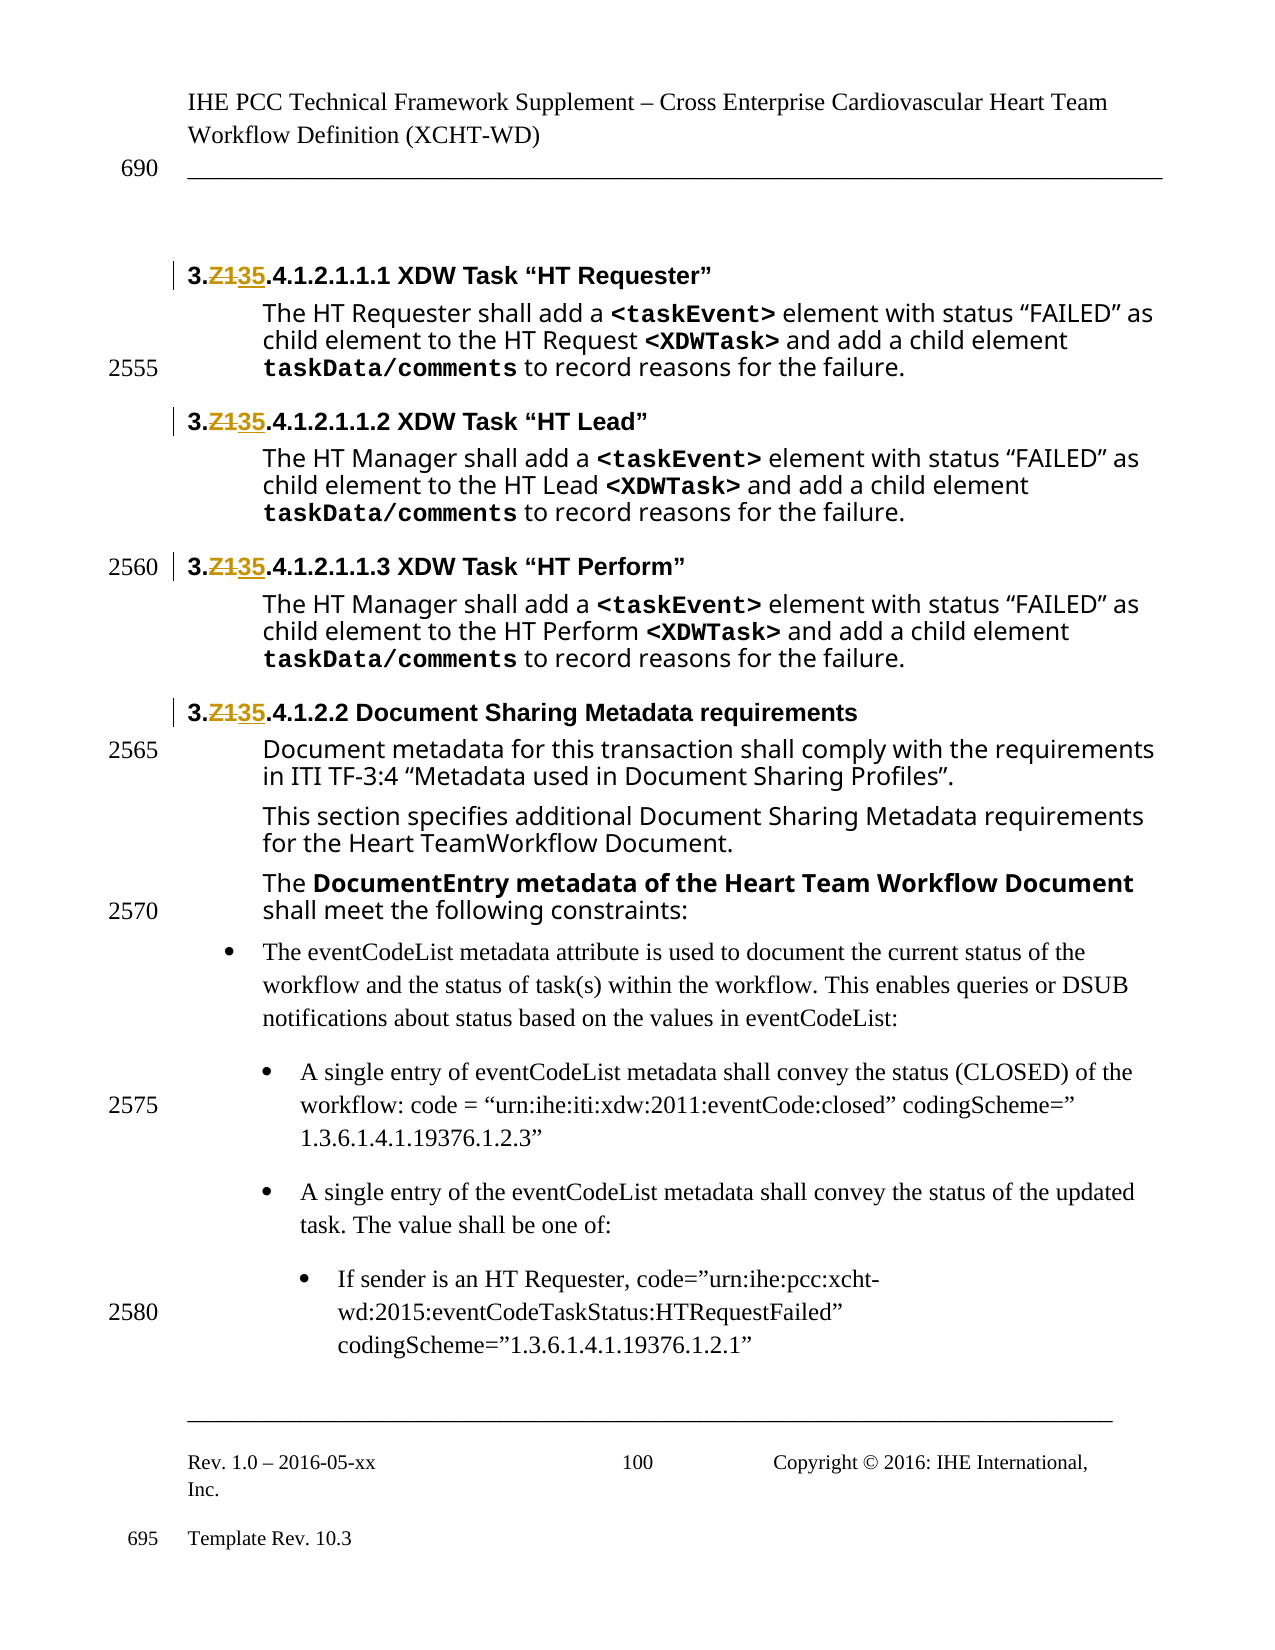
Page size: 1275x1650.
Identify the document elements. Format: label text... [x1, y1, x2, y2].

text The HT Manager shall add a <taskEvent> element with status “FAILED” as child element to the HT Perform <XDWTask> and add a child element taskData/comments to record reasons for the failure. [262, 592, 1162, 673]
list The eventCodeList metadata attribute is used to document the current status of the workflow and the status of task(s) within the workflow. This enables queries or DSUB notifications about status based on the values in eventCodeList: [225, 937, 1162, 1032]
list A single entry of the eventCodeList metadata shall convey the status of the updated task. The value shall be one of: [262, 1177, 1162, 1239]
subtitle 3..4.1.2.1.1.1 XDW Task “HT Requester” [187, 261, 1162, 290]
text The HT Requester shall add a <taskEvent> element with status “FAILED” as child element to the HT Request <XDWTask> and add a child element taskData/comments to record reasons for the failure. [262, 301, 1162, 382]
text This section specifies additional Document Sharing Metadata requirements for the Heart TeamWorkflow Document. [262, 804, 1162, 858]
subtitle 3..4.1.2.2 Document Sharing Metadata requirements [187, 698, 1162, 727]
list A single entry of eventCodeList metadata shall convey the status (CLOSED) of the workflow: code = “urn:ihe:iti:xdw:2011:eventCode:closed” codingScheme=” 1.3.6.1.4.1.19376.1.2.3” [262, 1057, 1162, 1152]
text Document metadata for this transaction shall comply with the requirements in ITI TF-3:4 “Metadata used in Document Sharing Profiles”. [262, 737, 1162, 791]
list If sender is an HT Requester, code=”urn:ihe:pcc:xcht-wd:2015:eventCodeTaskStatus:HTRequestFailed” codingScheme=”1.3.6.1.4.1.19376.1.2.1” [300, 1264, 1162, 1358]
text The HT Manager shall add a <taskEvent> element with status “FAILED” as child element to the HT Lead <XDWTask> and add a child element taskData/comments to record reasons for the failure. [262, 446, 1162, 527]
subtitle 3..4.1.2.1.1.2 XDW Task “HT Lead” [187, 407, 1162, 436]
text The DocumentEntry metadata of the Heart Team Workflow Document shall meet the following constraints: [262, 870, 1162, 924]
subtitle 3..4.1.2.1.1.3 XDW Task “HT Perform” [187, 552, 1162, 581]
